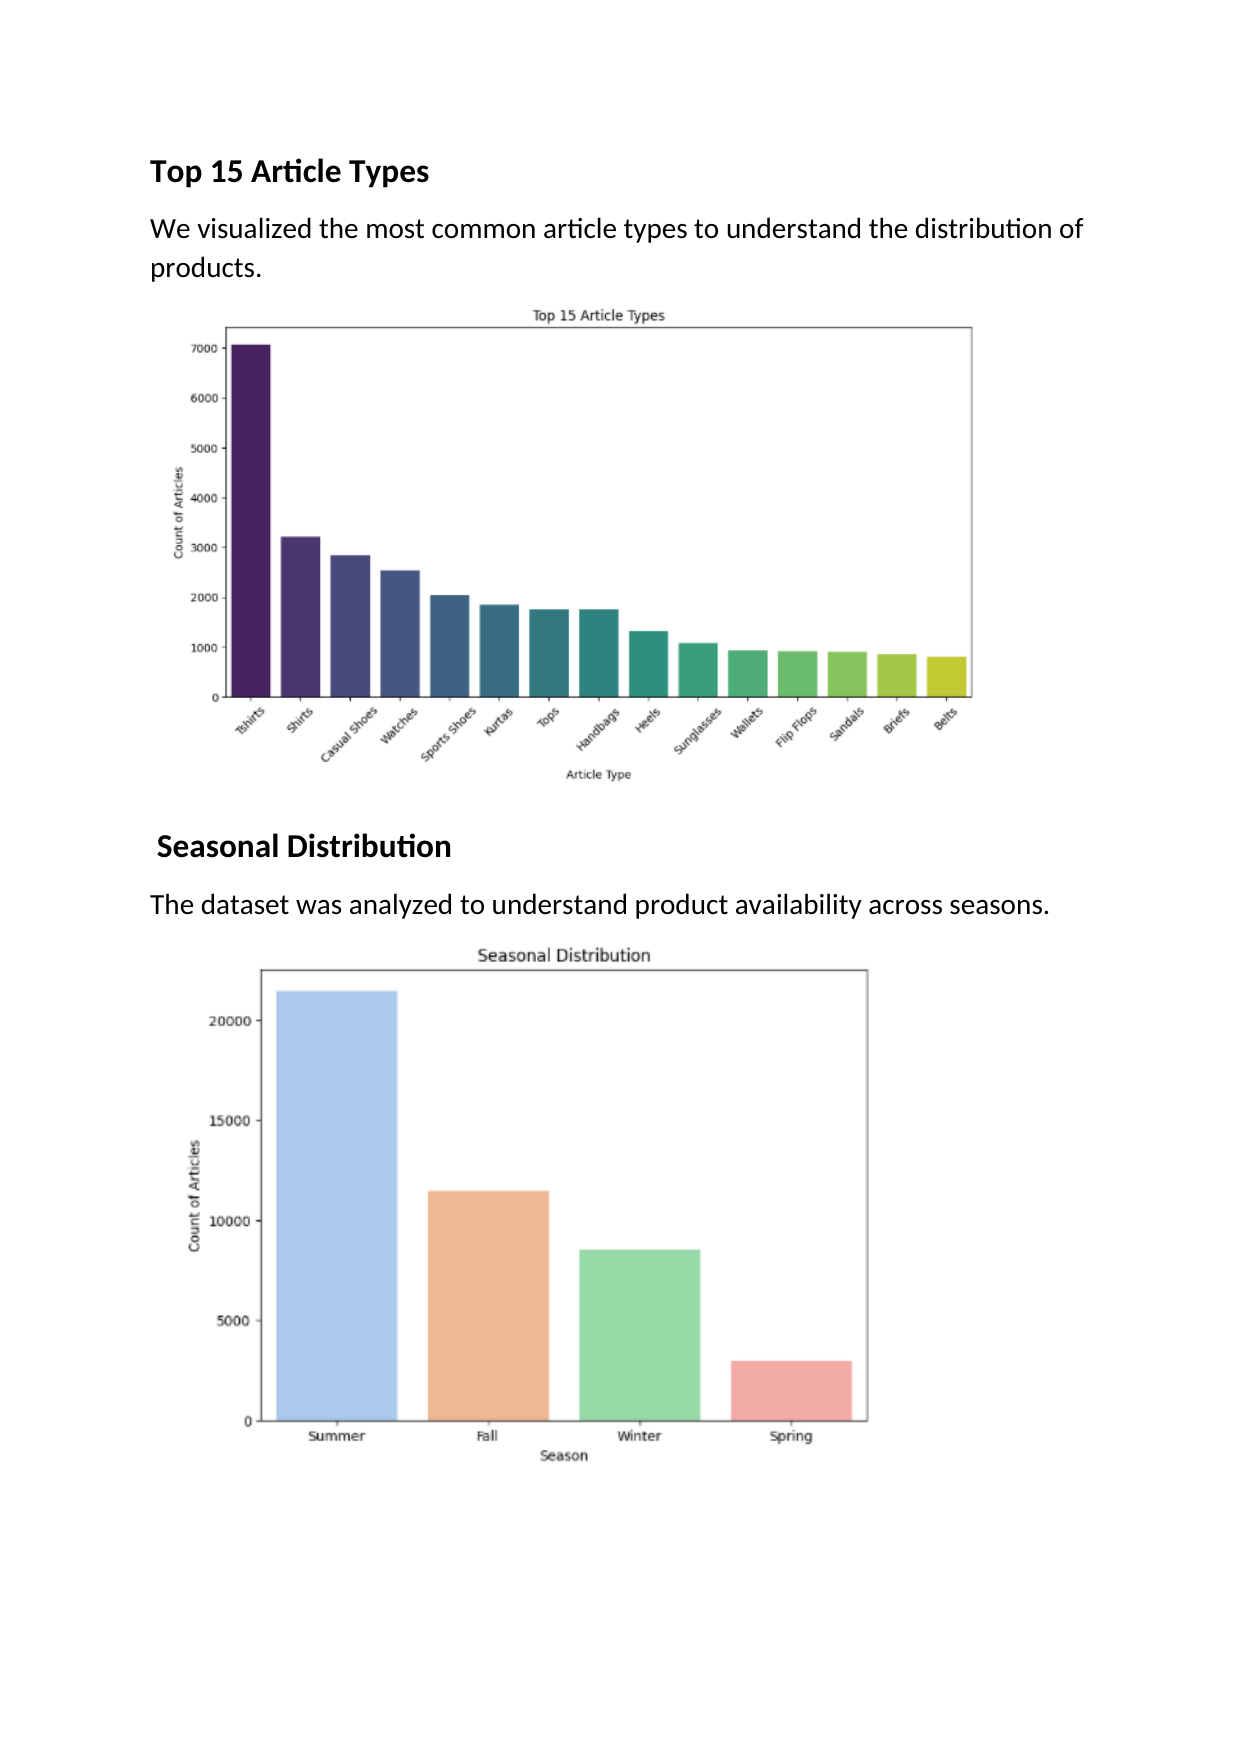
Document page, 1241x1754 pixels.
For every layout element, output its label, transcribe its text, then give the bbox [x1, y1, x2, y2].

picture [150, 304, 1087, 798]
text We visualized the most common article types to understand the distribution of products. [150, 211, 1090, 285]
text Seasonal Distribution [150, 825, 1090, 866]
text Top 15 Article Types [150, 150, 1090, 191]
picture [150, 940, 908, 1474]
text The dataset was analyzed to understand product availability across seasons. [150, 886, 1090, 921]
